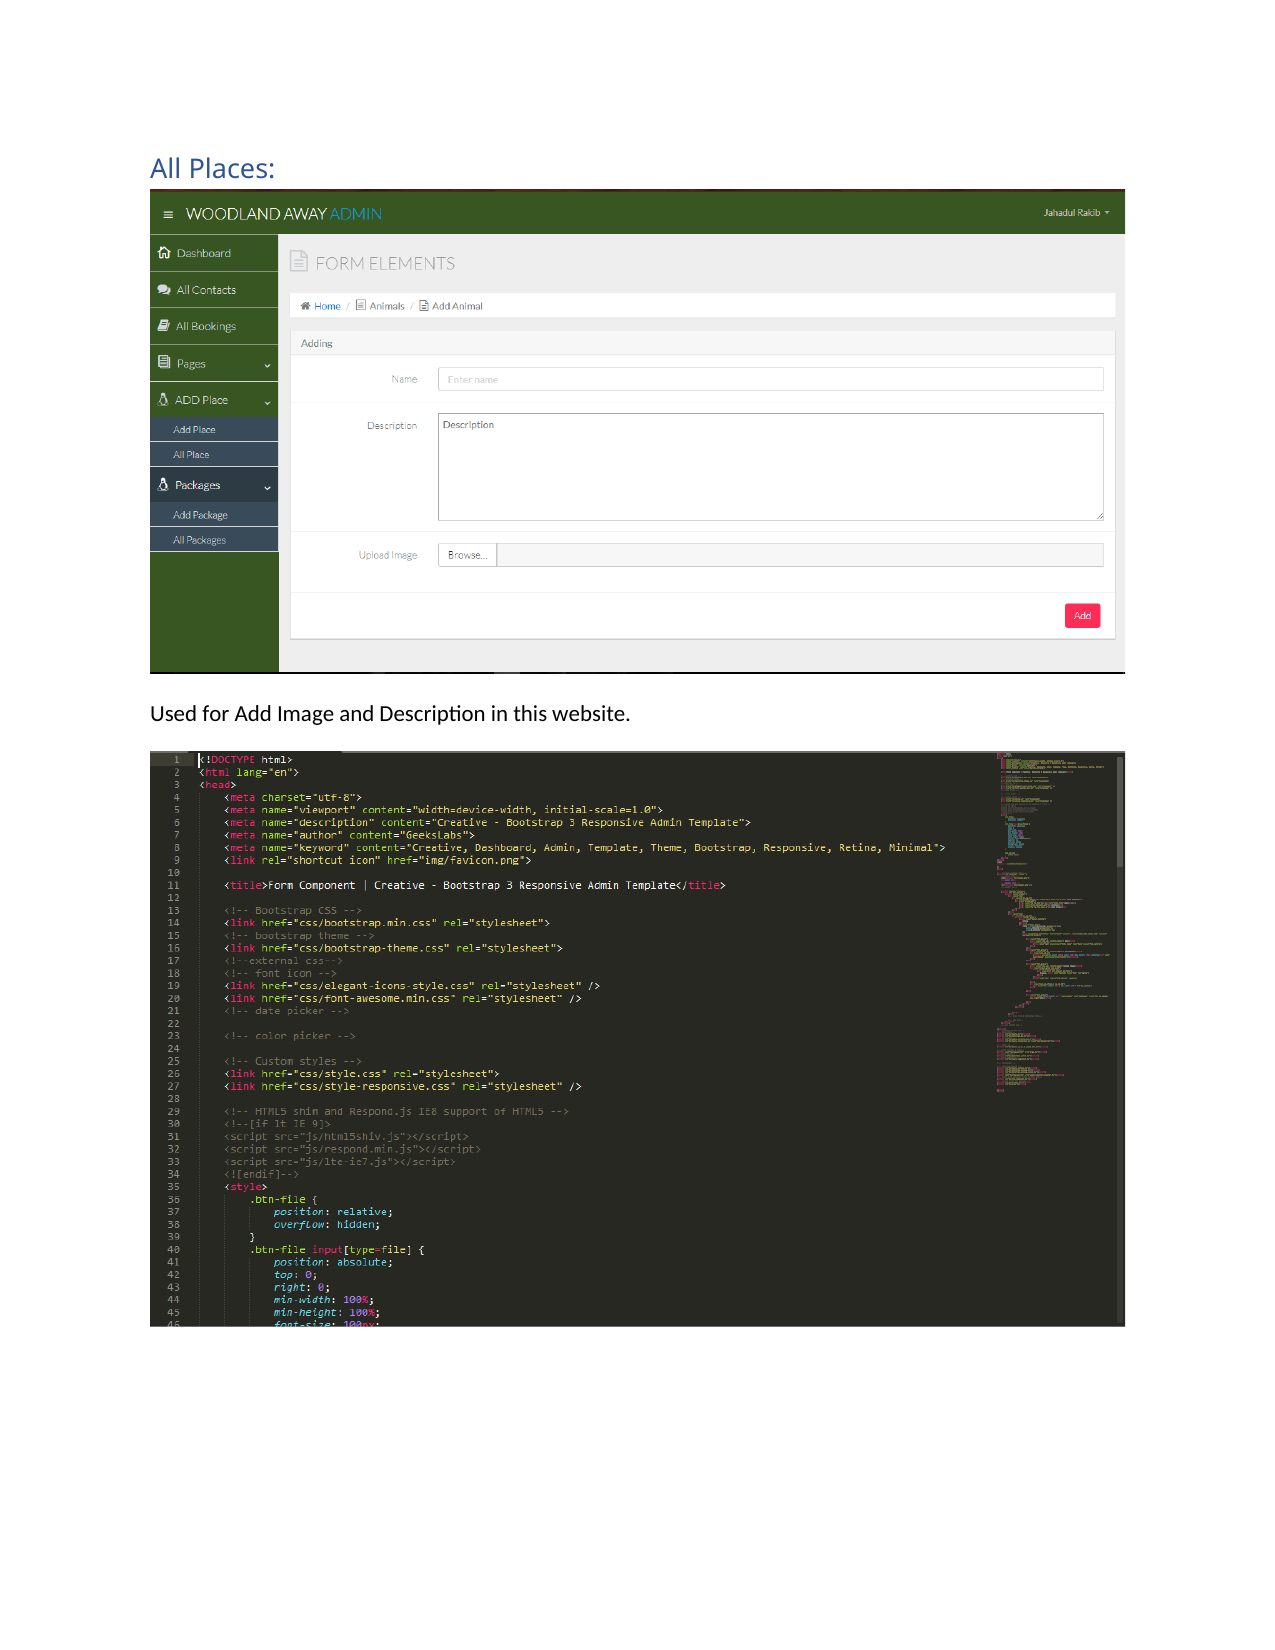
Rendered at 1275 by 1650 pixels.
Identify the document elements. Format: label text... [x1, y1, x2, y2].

picture [150, 751, 1125, 1327]
picture [150, 189, 1125, 674]
text Used for Add Image and Description in this website. [150, 699, 1125, 727]
subtitle All Places: [150, 150, 1125, 187]
